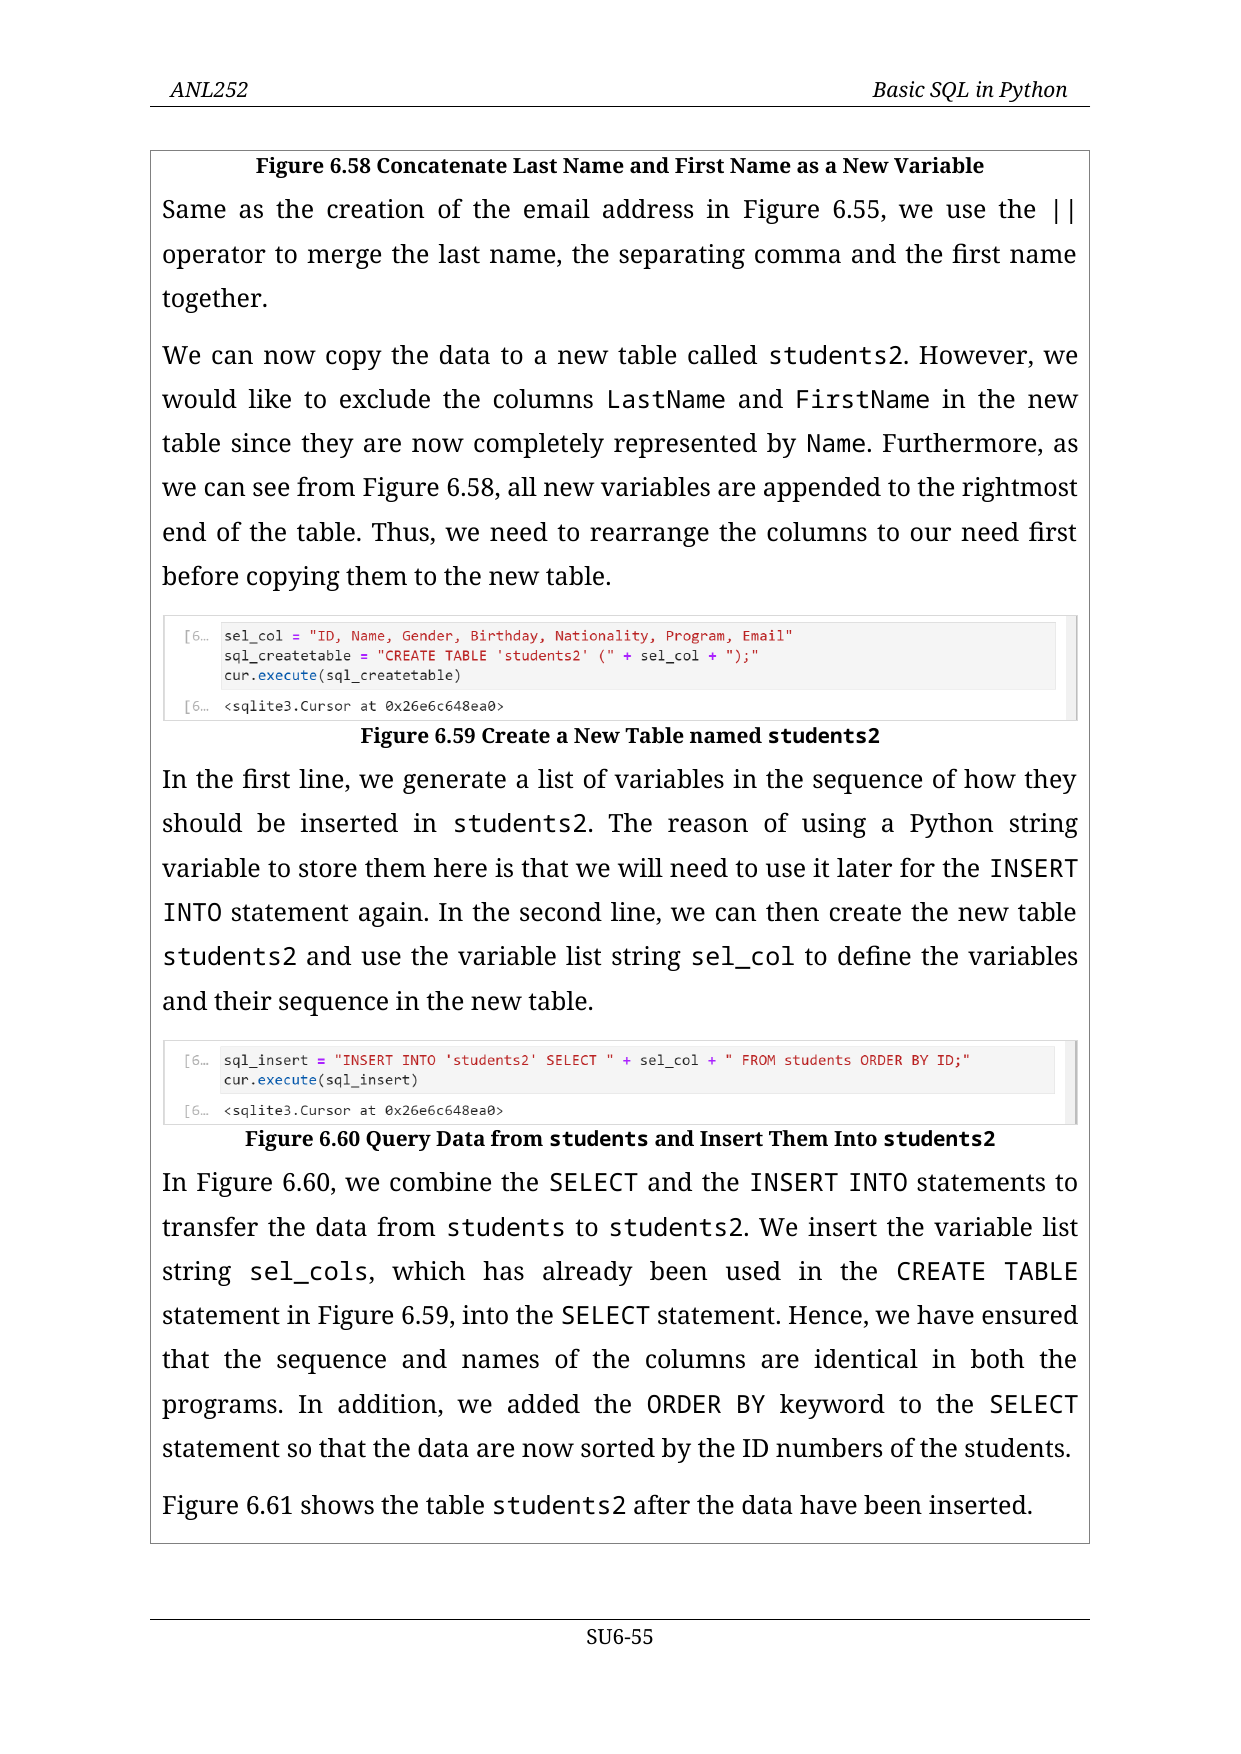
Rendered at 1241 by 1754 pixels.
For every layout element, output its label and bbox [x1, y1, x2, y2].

table_header [151, 151, 1089, 1543]
picture [164, 1041, 1077, 1124]
picture [164, 616, 1077, 720]
